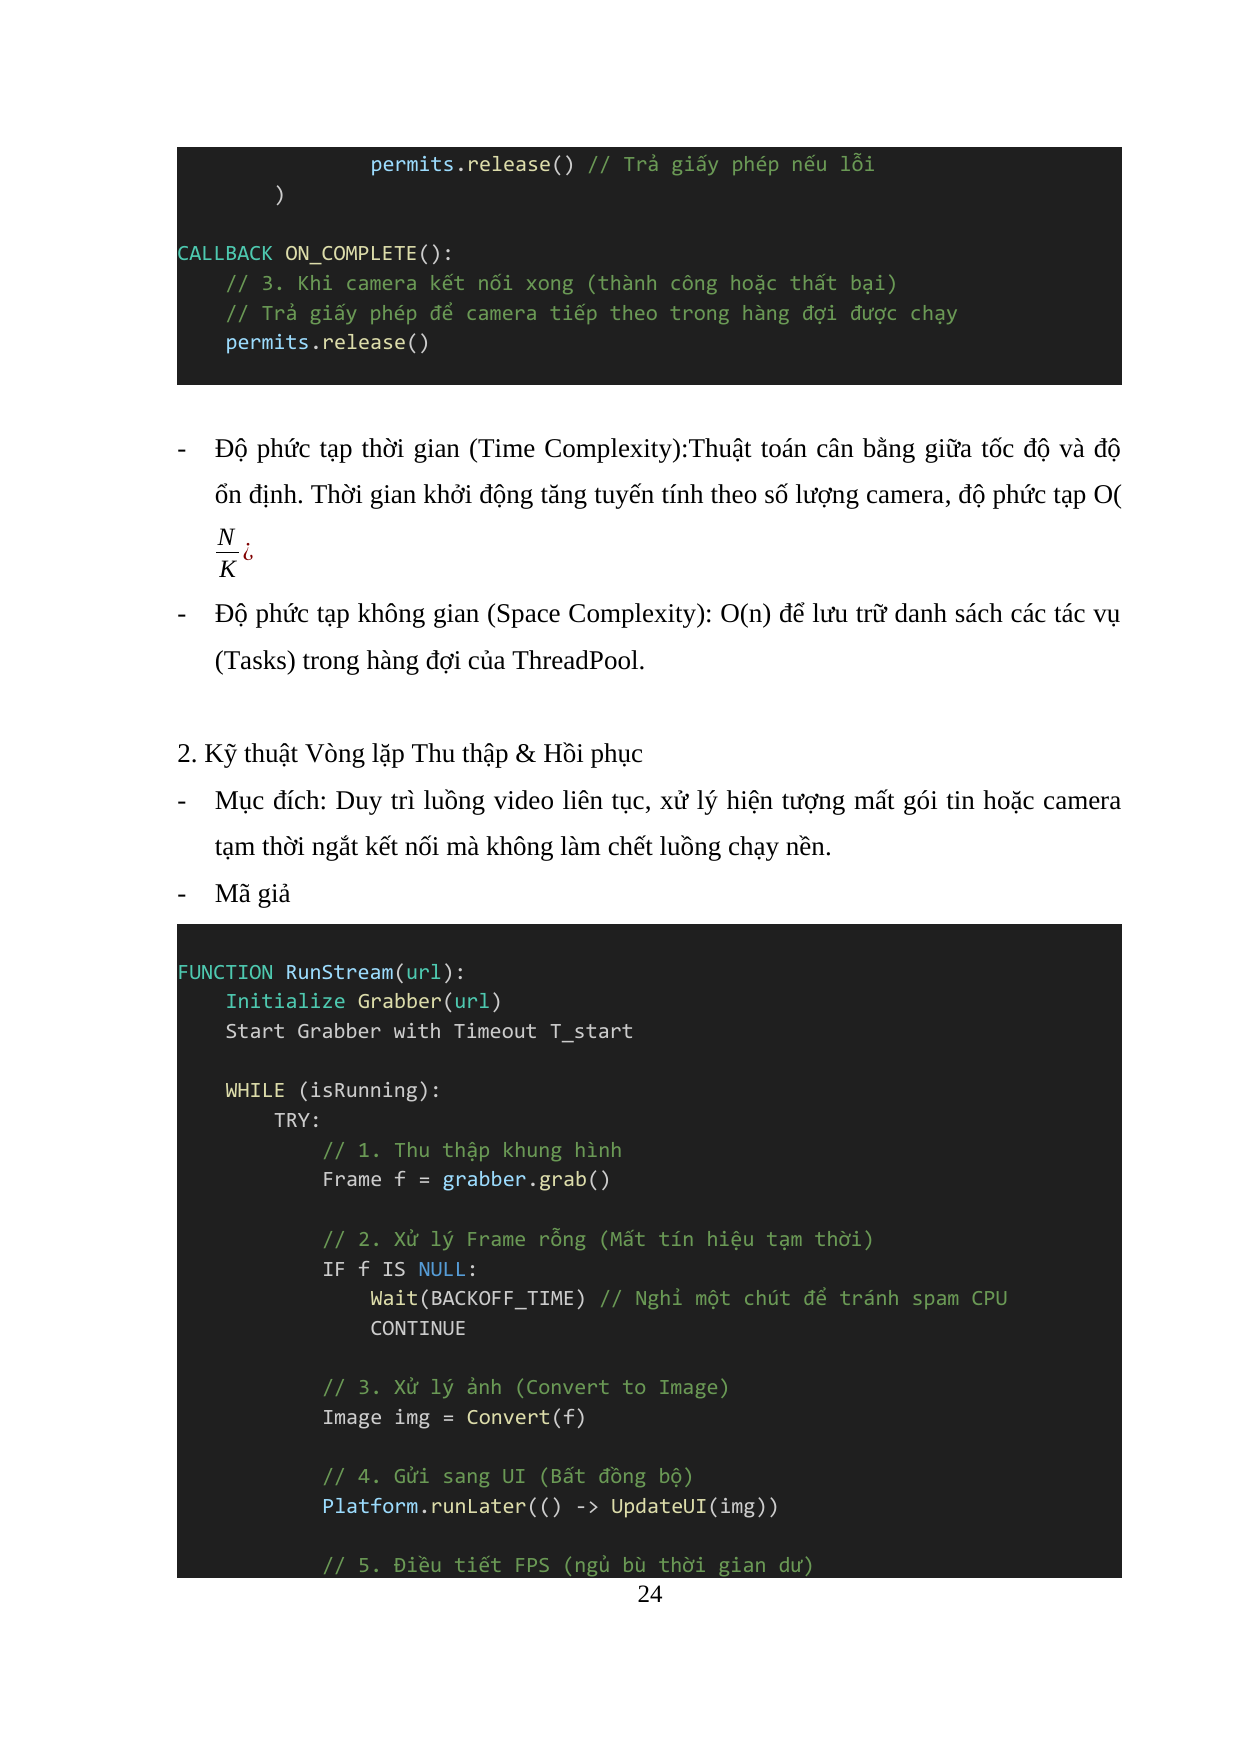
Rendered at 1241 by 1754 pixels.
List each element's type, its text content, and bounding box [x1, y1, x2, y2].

text IF f IS NULL: [177, 1252, 1122, 1282]
text permits.release() // Trả giấy phép nếu lỗi [177, 147, 1122, 177]
text FUNCTION RunStream(url): [177, 924, 1122, 985]
text // 4. Gửi sang UI (Bất đồng bộ) [177, 1460, 1122, 1489]
text Frame f = grabber.grab() [177, 1163, 1122, 1192]
text // 2. Xử lý Frame rỗng (Mất tín hiệu tạm thời) [177, 1222, 1122, 1252]
text // Trả giấy phép để camera tiếp theo trong hàng đợi được chạy [177, 296, 1122, 326]
list Độ phức tạp thời gian (Time Complexity):Thuật toán cân bằng giữa tốc độ và độ ổn định. Thời gian khởi động tăng tuyến tính theo số lượng camera, độ phức tạp O( [177, 432, 1122, 583]
text Image img = Convert(f) [177, 1400, 1122, 1430]
text CALLBACK ON_COMPLETE(): [177, 237, 1122, 266]
text // 1. Thu thập khung hình [177, 1133, 1122, 1163]
text TRY: [177, 1103, 1122, 1133]
text CONTINUE [177, 1311, 1122, 1341]
list Mục đích: Duy trì luồng video liên tục, xử lý hiện tượng mất gói tin hoặc camera tạm thời ngắt kết nối mà không làm chết luồng chạy nền. [177, 784, 1122, 862]
text Start Grabber with Timeout T_start [177, 1014, 1122, 1044]
text WHILE (isRunning): [177, 1074, 1122, 1103]
text Initialize Grabber(url) [177, 985, 1122, 1014]
text Platform.runLater(() -> UpdateUI(img)) [177, 1489, 1122, 1519]
text // 3. Xử lý ảnh (Convert to Image) [177, 1371, 1122, 1400]
text 2. Kỹ thuật Vòng lặp Thu thập & Hồi phục [177, 737, 1122, 768]
list Độ phức tạp không gian (Space Complexity): O(n) để lưu trữ danh sách các tác vụ (Tasks) trong hàng đợi của ThreadPool. [177, 597, 1122, 675]
text // 5. Điều tiết FPS (ngủ bù thời gian dư) [177, 1549, 1122, 1578]
list Mã giả [177, 877, 1122, 908]
text // 3. Khi camera kết nối xong (thành công hoặc thất bại) [177, 266, 1122, 296]
text ) [177, 177, 1122, 207]
text Wait(BACKOFF_TIME) // Nghỉ một chút để tránh spam CPU [177, 1282, 1122, 1311]
text permits.release() [177, 326, 1122, 355]
